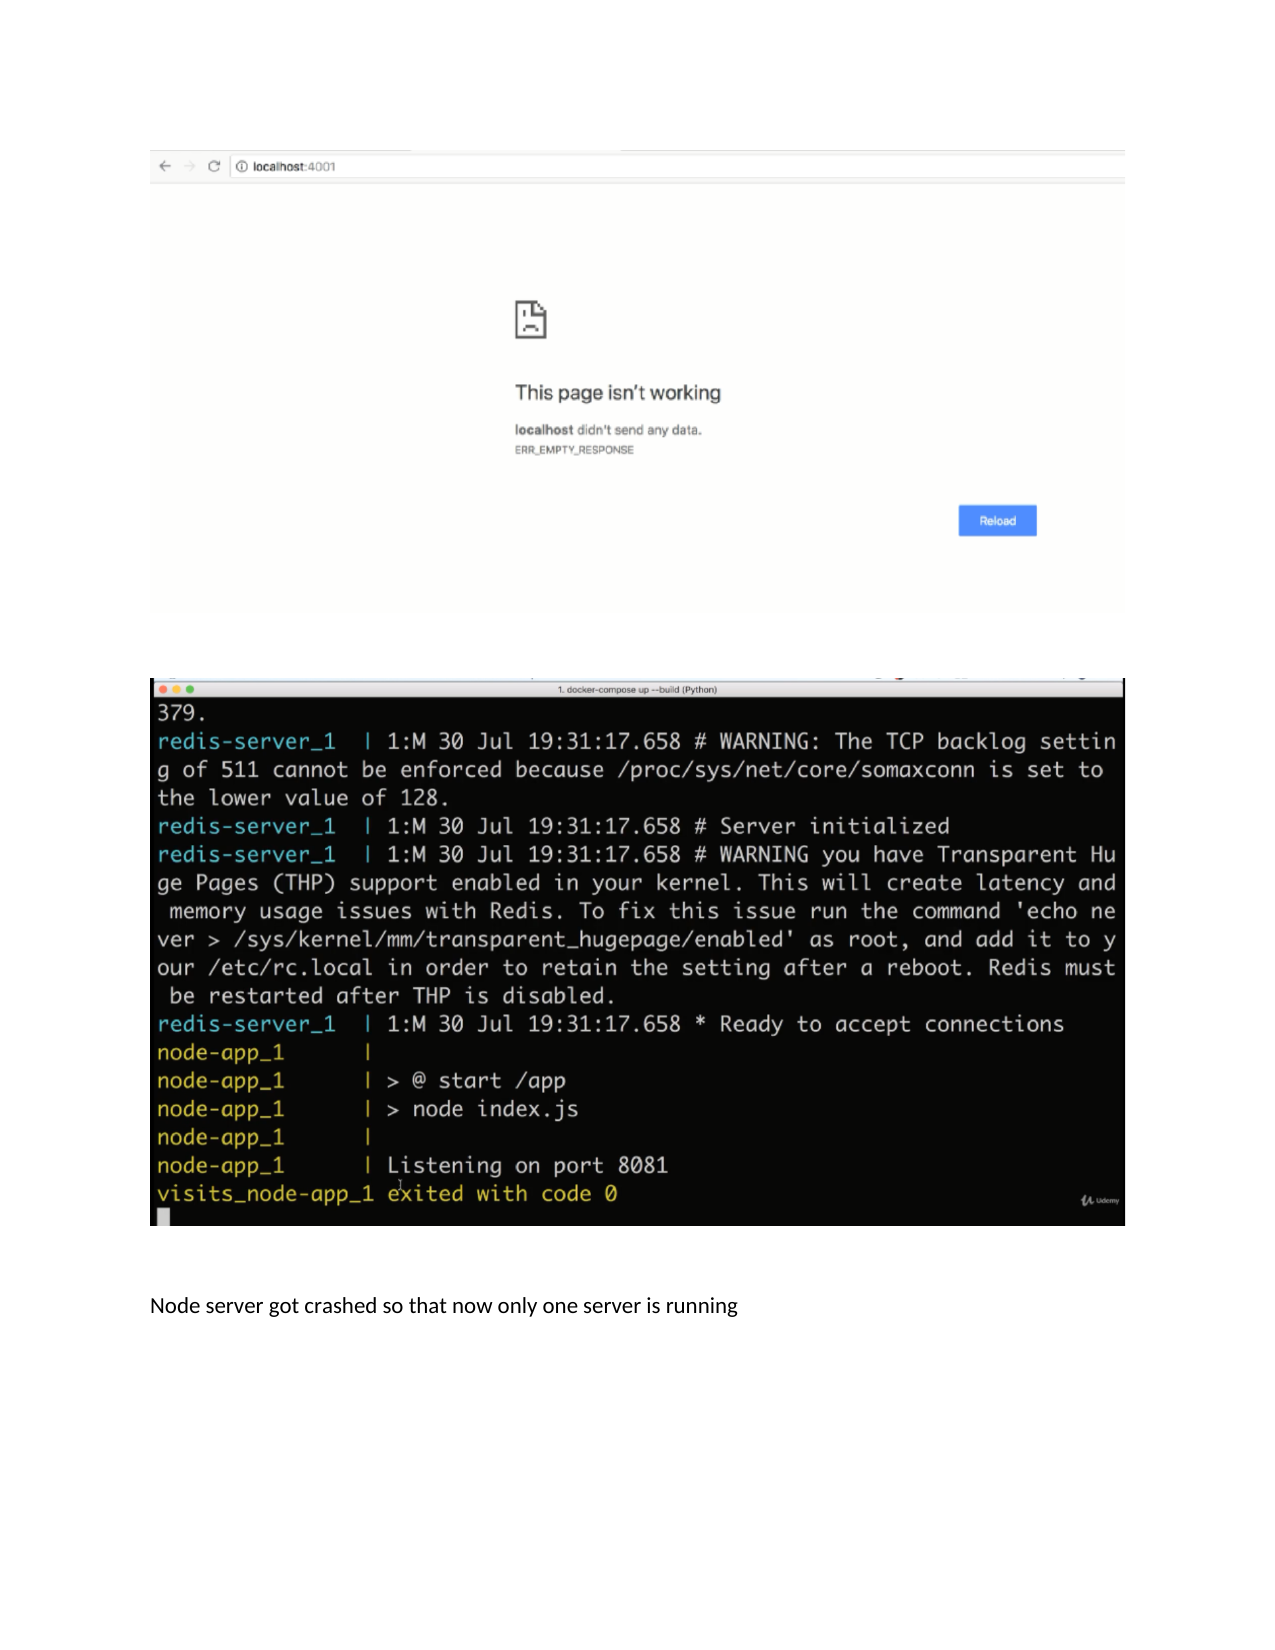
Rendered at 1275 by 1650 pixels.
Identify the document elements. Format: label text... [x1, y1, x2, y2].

text Node server got crashed so that now only one server is running [150, 1291, 1125, 1319]
picture [150, 678, 1125, 1226]
picture [150, 150, 1125, 613]
